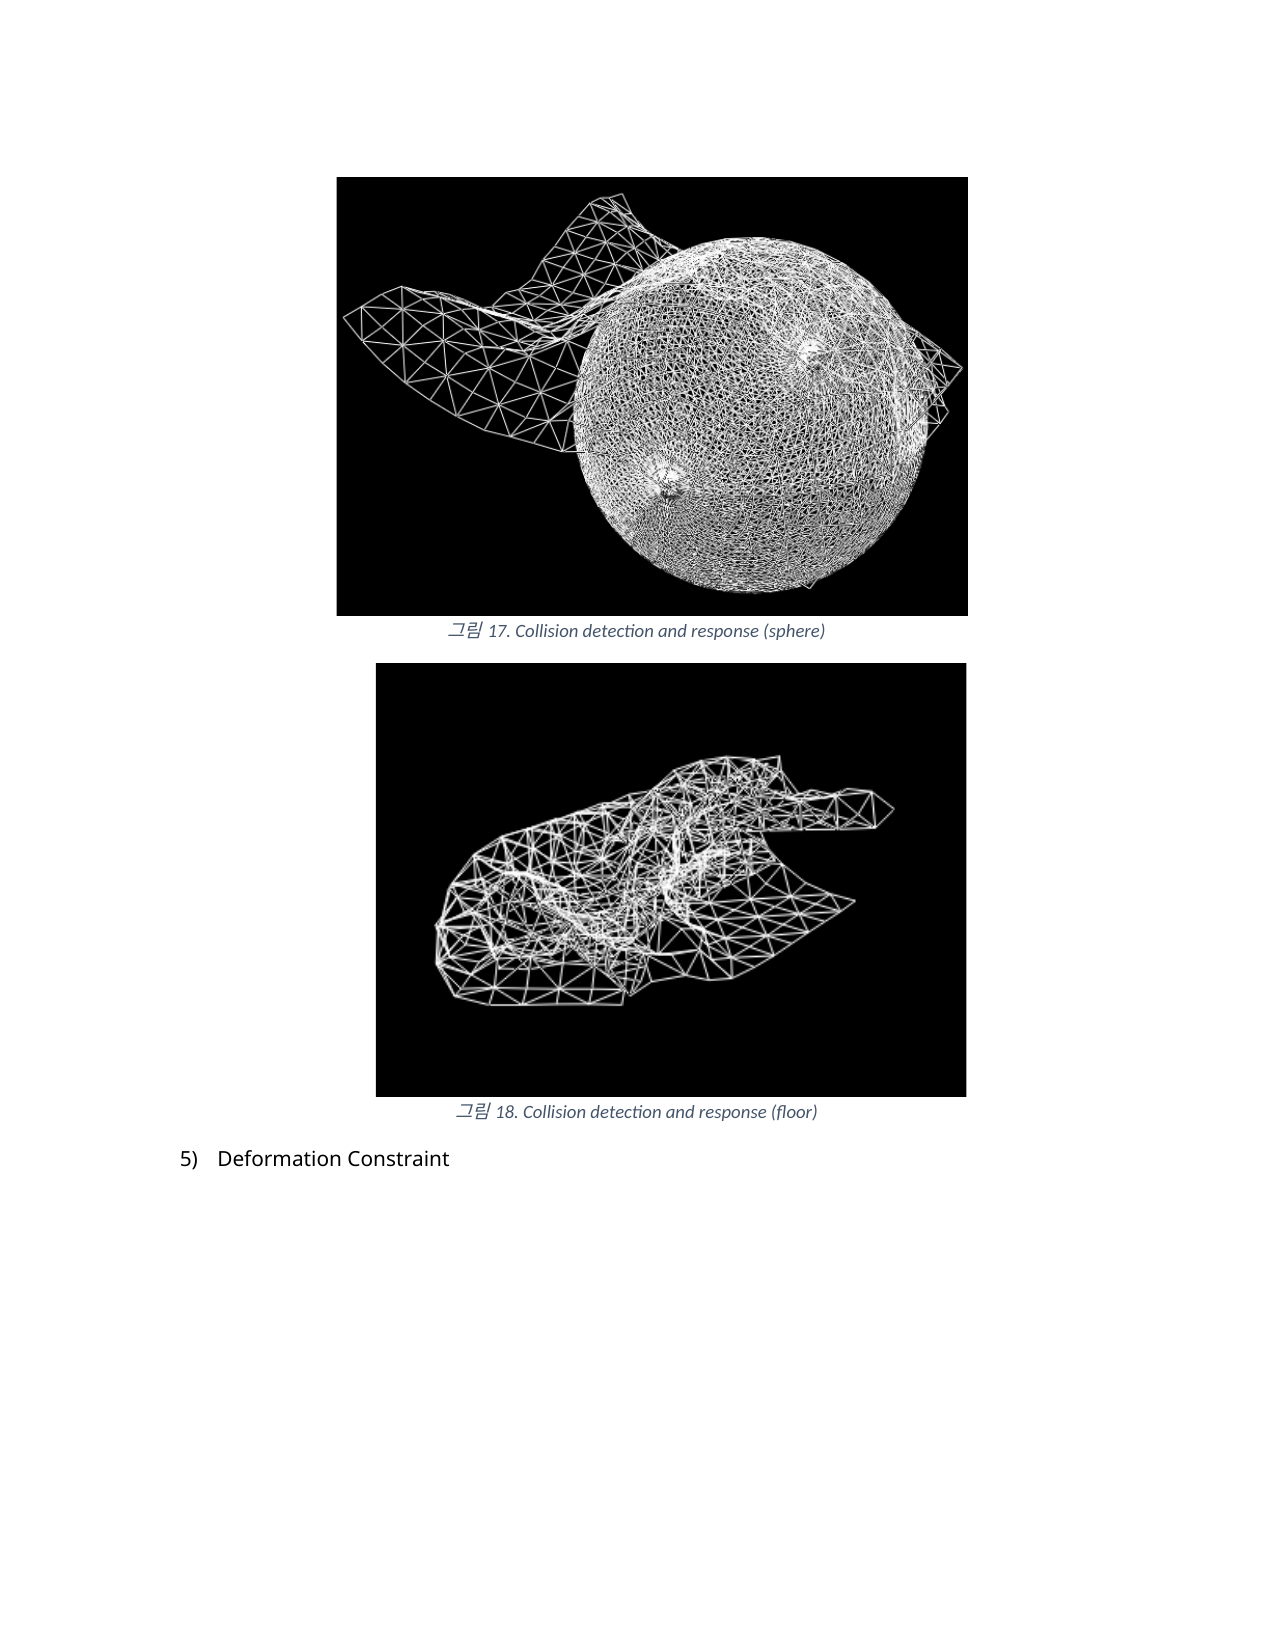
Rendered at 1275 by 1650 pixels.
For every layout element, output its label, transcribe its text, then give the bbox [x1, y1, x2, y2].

text 그림 17. Collision detection and response (sphere) [150, 616, 1125, 643]
picture [375, 663, 967, 1097]
picture [336, 177, 968, 616]
text 그림 18. Collision detection and response (floor) [150, 1096, 1125, 1124]
list Deformation Constraint [179, 1144, 1125, 1173]
